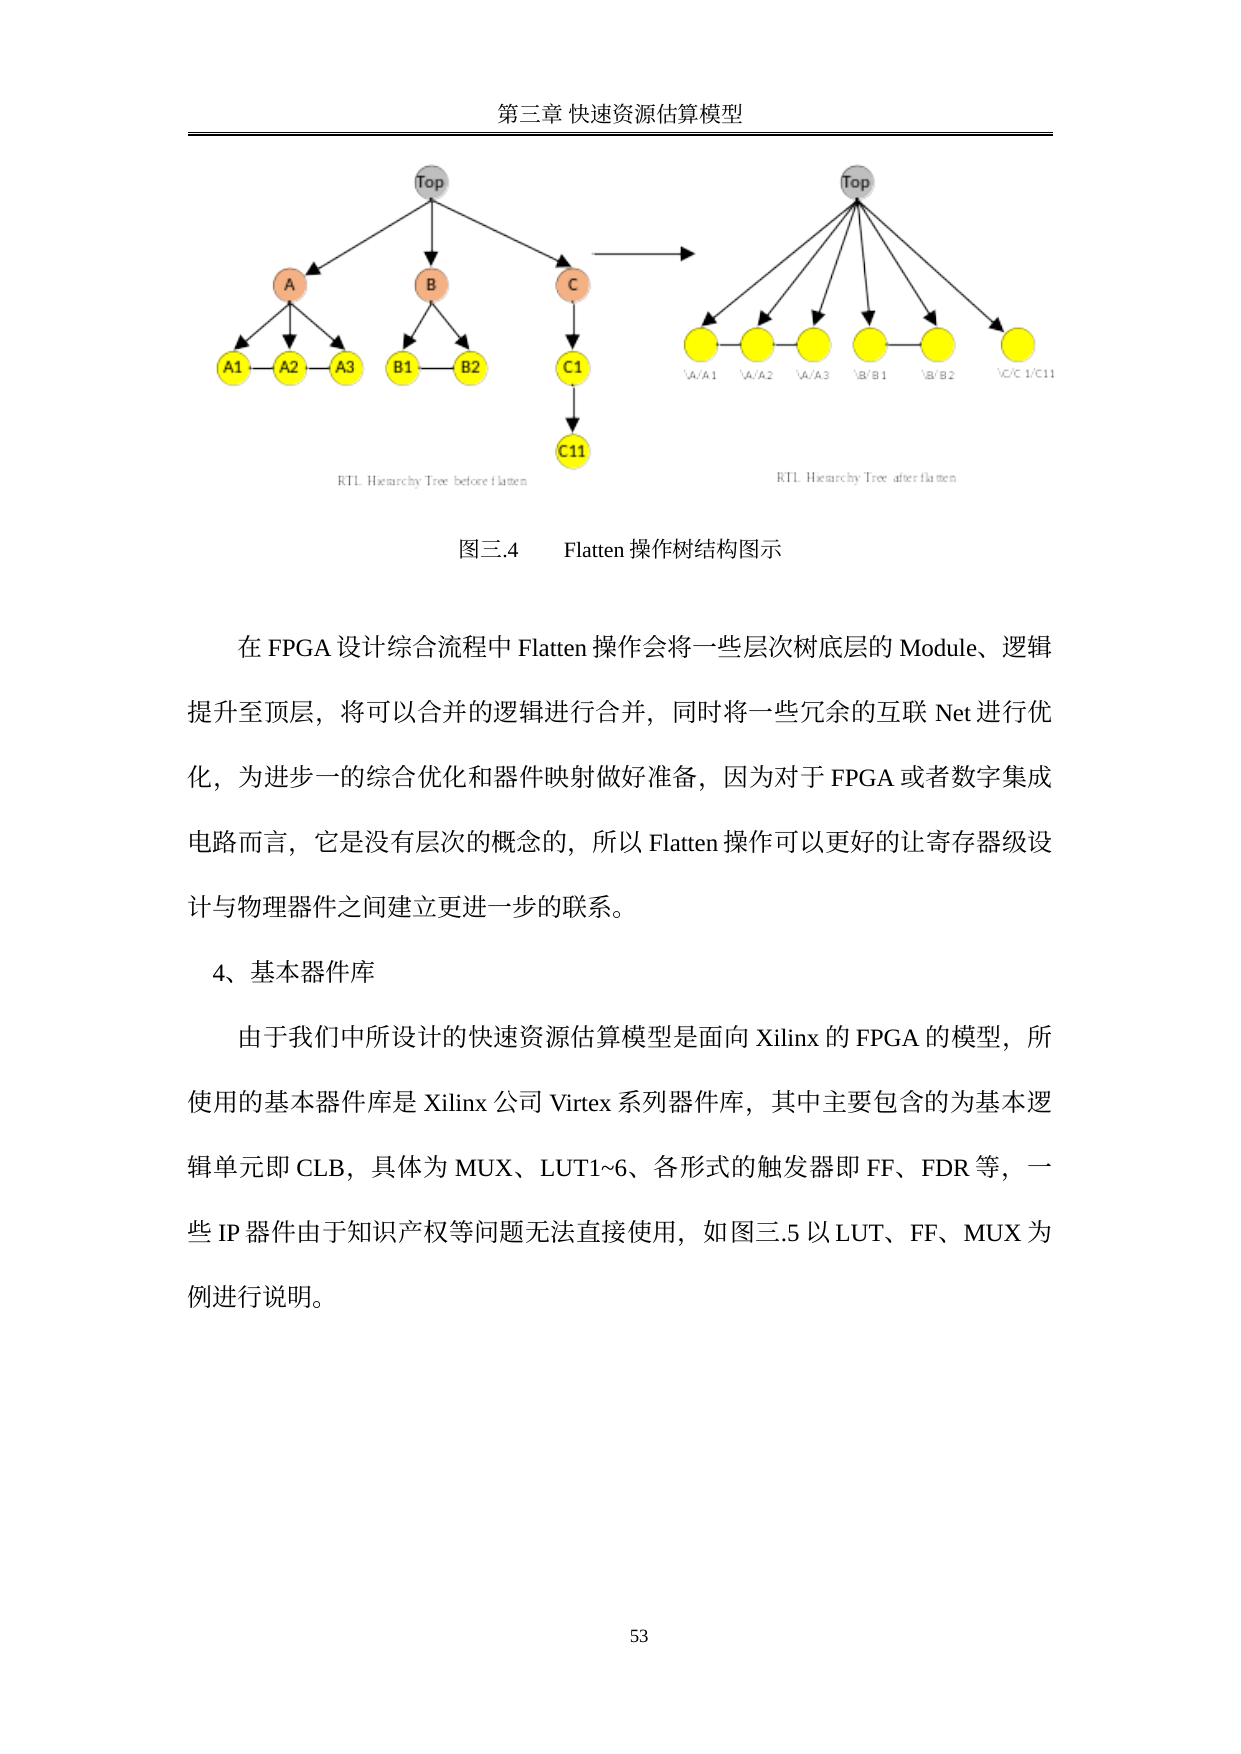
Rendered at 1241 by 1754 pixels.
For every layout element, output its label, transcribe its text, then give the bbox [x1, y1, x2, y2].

text 4、基本器件库 [187, 938, 1053, 1003]
text 由于我们中所设计的快速资源估算模型是面向Xilinx的FPGA的模型，所使用的基本器件库是Xilinx公司Virtex系列器件库，其中主要包含的为基本逻辑单元即CLB，具体为MUX、LUT1~6、各形式的触发器即FF、FDR等，一些IP器件由于知识产权等问题无法直接使用，如图3.10以LUT、FF、MUX为例进行说明。 [187, 1003, 1053, 1328]
text 在FPGA设计综合流程中Flatten操作会将一些层次树底层的Module、逻辑提升至顶层，将可以合并的逻辑进行合并，同时将一些冗余的互联Net进行优化，为进步一的综合优化和器件映射做好准备，因为对于FPGA或者数字集成电路而言，它是没有层次的概念的，所以Flatten操作可以更好的让寄存器级设计与物理器件之间建立更进一步的联系。 [187, 613, 1053, 938]
text Flatten操作树结构图示 [187, 532, 1053, 564]
